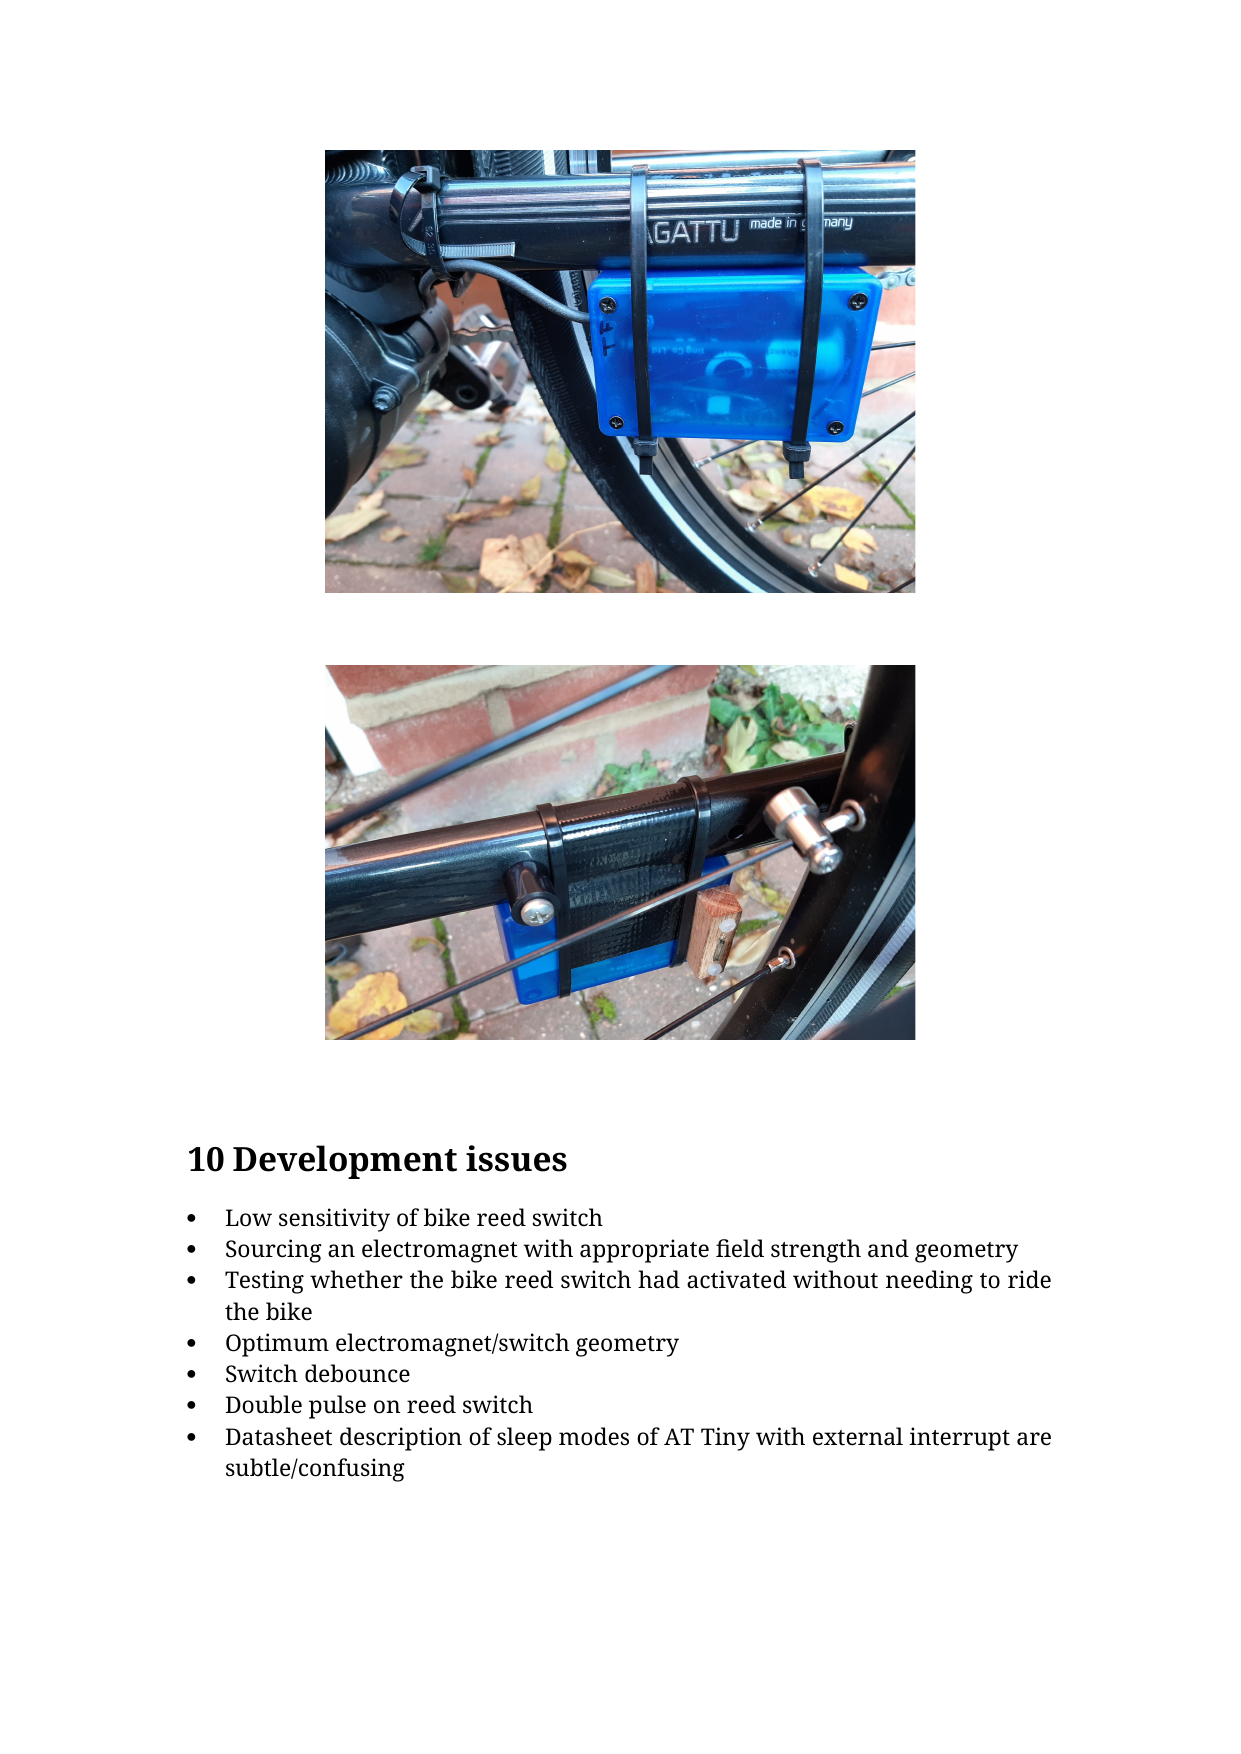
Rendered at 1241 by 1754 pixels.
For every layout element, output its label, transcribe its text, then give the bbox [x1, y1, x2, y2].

picture [325, 665, 916, 1040]
subtitle Development issues [187, 1136, 1053, 1181]
list Sourcing an electromagnet with appropriate field strength and geometry [187, 1233, 1053, 1264]
list Datasheet description of sleep modes of AT Tiny with external interrupt are subtle/confusing [187, 1421, 1053, 1483]
list Switch debounce [187, 1358, 1053, 1389]
list Double pulse on reed switch [187, 1389, 1053, 1421]
list Optimum electromagnet/switch geometry [187, 1327, 1053, 1358]
picture [325, 150, 916, 593]
list Testing whether the bike reed switch had activated without needing to ride the bike [187, 1264, 1053, 1327]
list Low sensitivity of bike reed switch [187, 1202, 1053, 1233]
